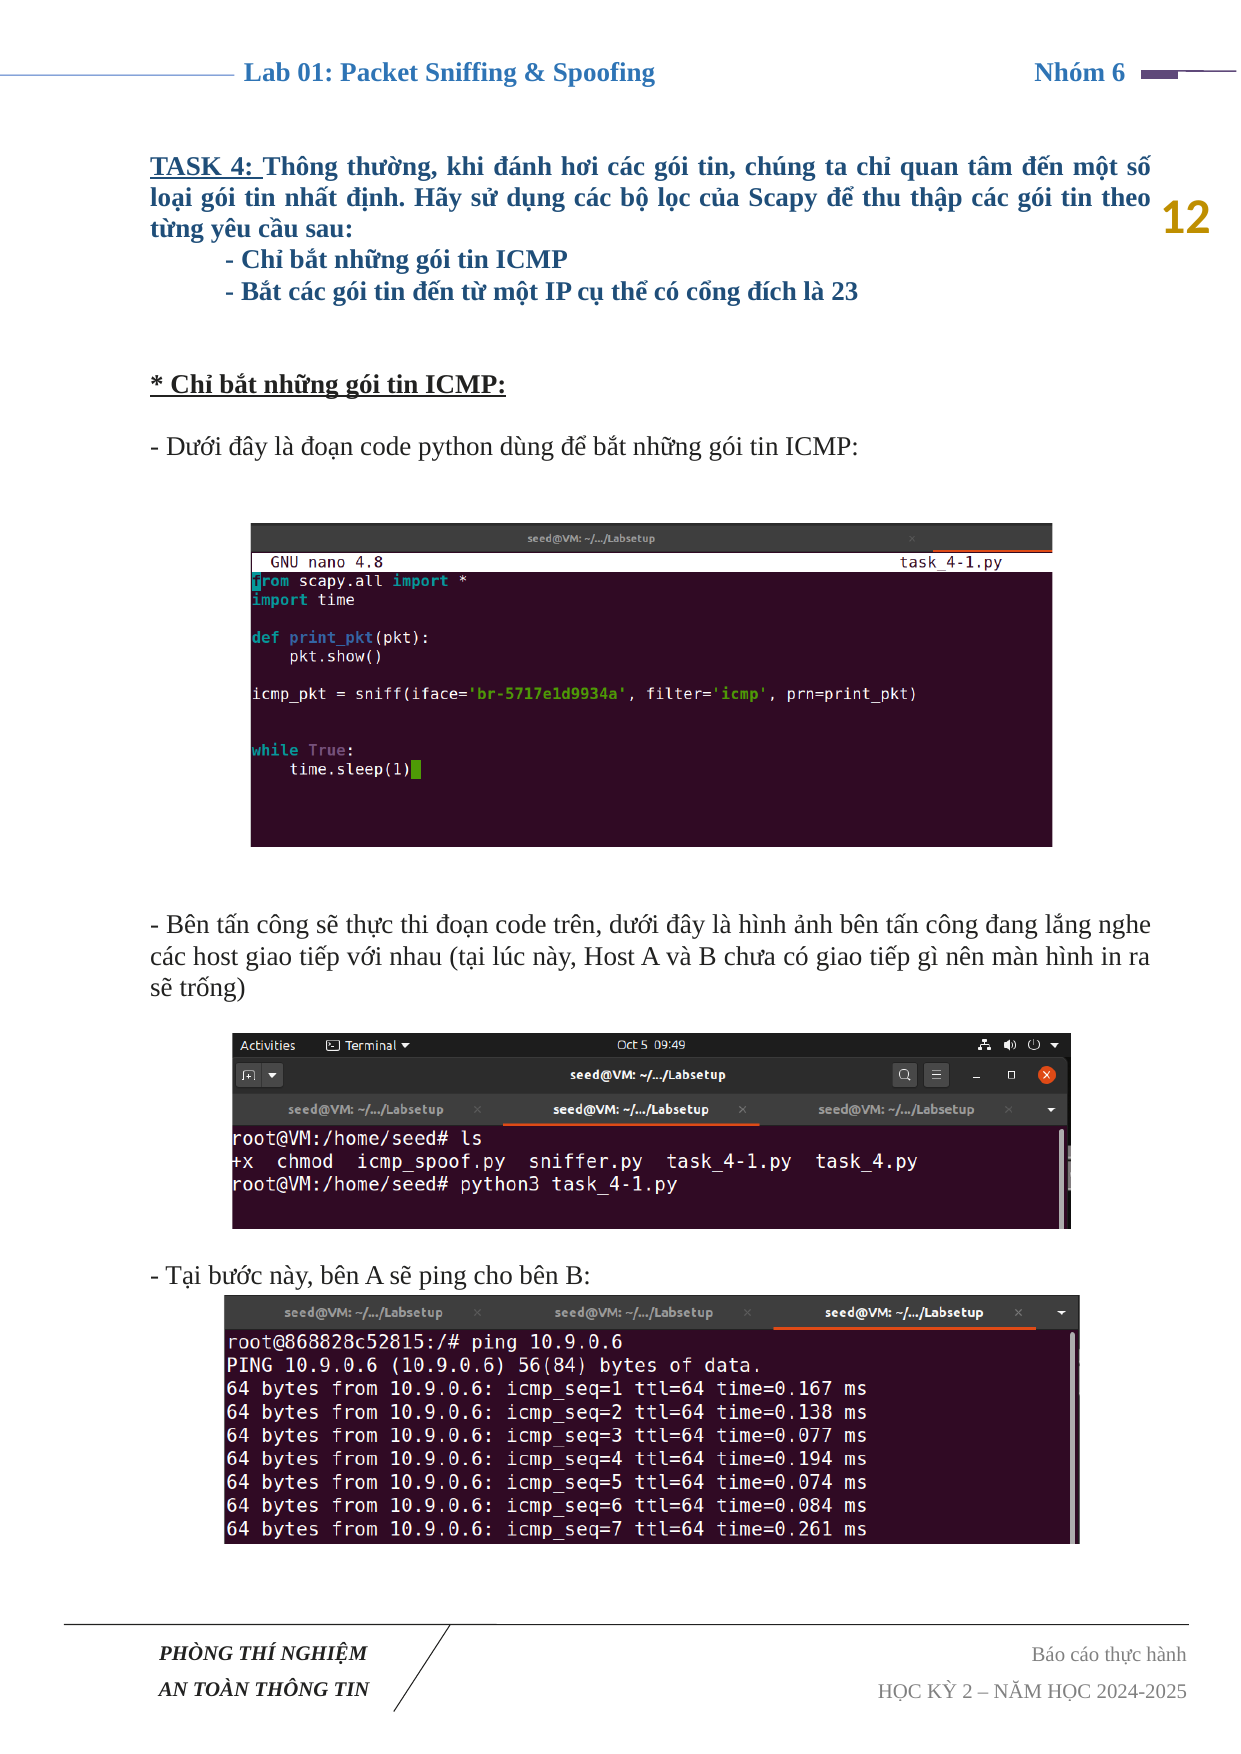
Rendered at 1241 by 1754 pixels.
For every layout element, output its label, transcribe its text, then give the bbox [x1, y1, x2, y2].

text - Bên tấn công sẽ thực thi đoạn code trên, dưới đây là hình ảnh bên tấn công đang lắng nghe các host giao tiếp với nhau (tại lúc này, Host A và B chưa có giao tiếp gì nên màn hình in ra sẽ trống) [150, 908, 1153, 1002]
text * Chỉ bắt những gói tin ICMP: [150, 368, 1153, 399]
text - Chỉ bắt những gói tin ICMP [150, 243, 1153, 274]
text - Bắt các gói tin đến từ một IP cụ thể có cổng đích là 23 [150, 274, 1153, 306]
text TASK 4: Thông thường, khi đánh hơi các gói tin, chúng ta chỉ quan tâm đến một số loại gói tin nhất định. Hãy sử dụng các bộ lọc của Scapy để thu thập các gói tin theo từng yêu cầu sau: [150, 150, 1153, 243]
picture [250, 523, 1053, 847]
text - Tại bước này, bên A sẽ ping cho bên B: [150, 1259, 1153, 1291]
picture [232, 1033, 1071, 1229]
picture [223, 1295, 1080, 1544]
text - Dưới đây là đoạn code python dùng để bắt những gói tin ICMP: [150, 430, 1153, 461]
